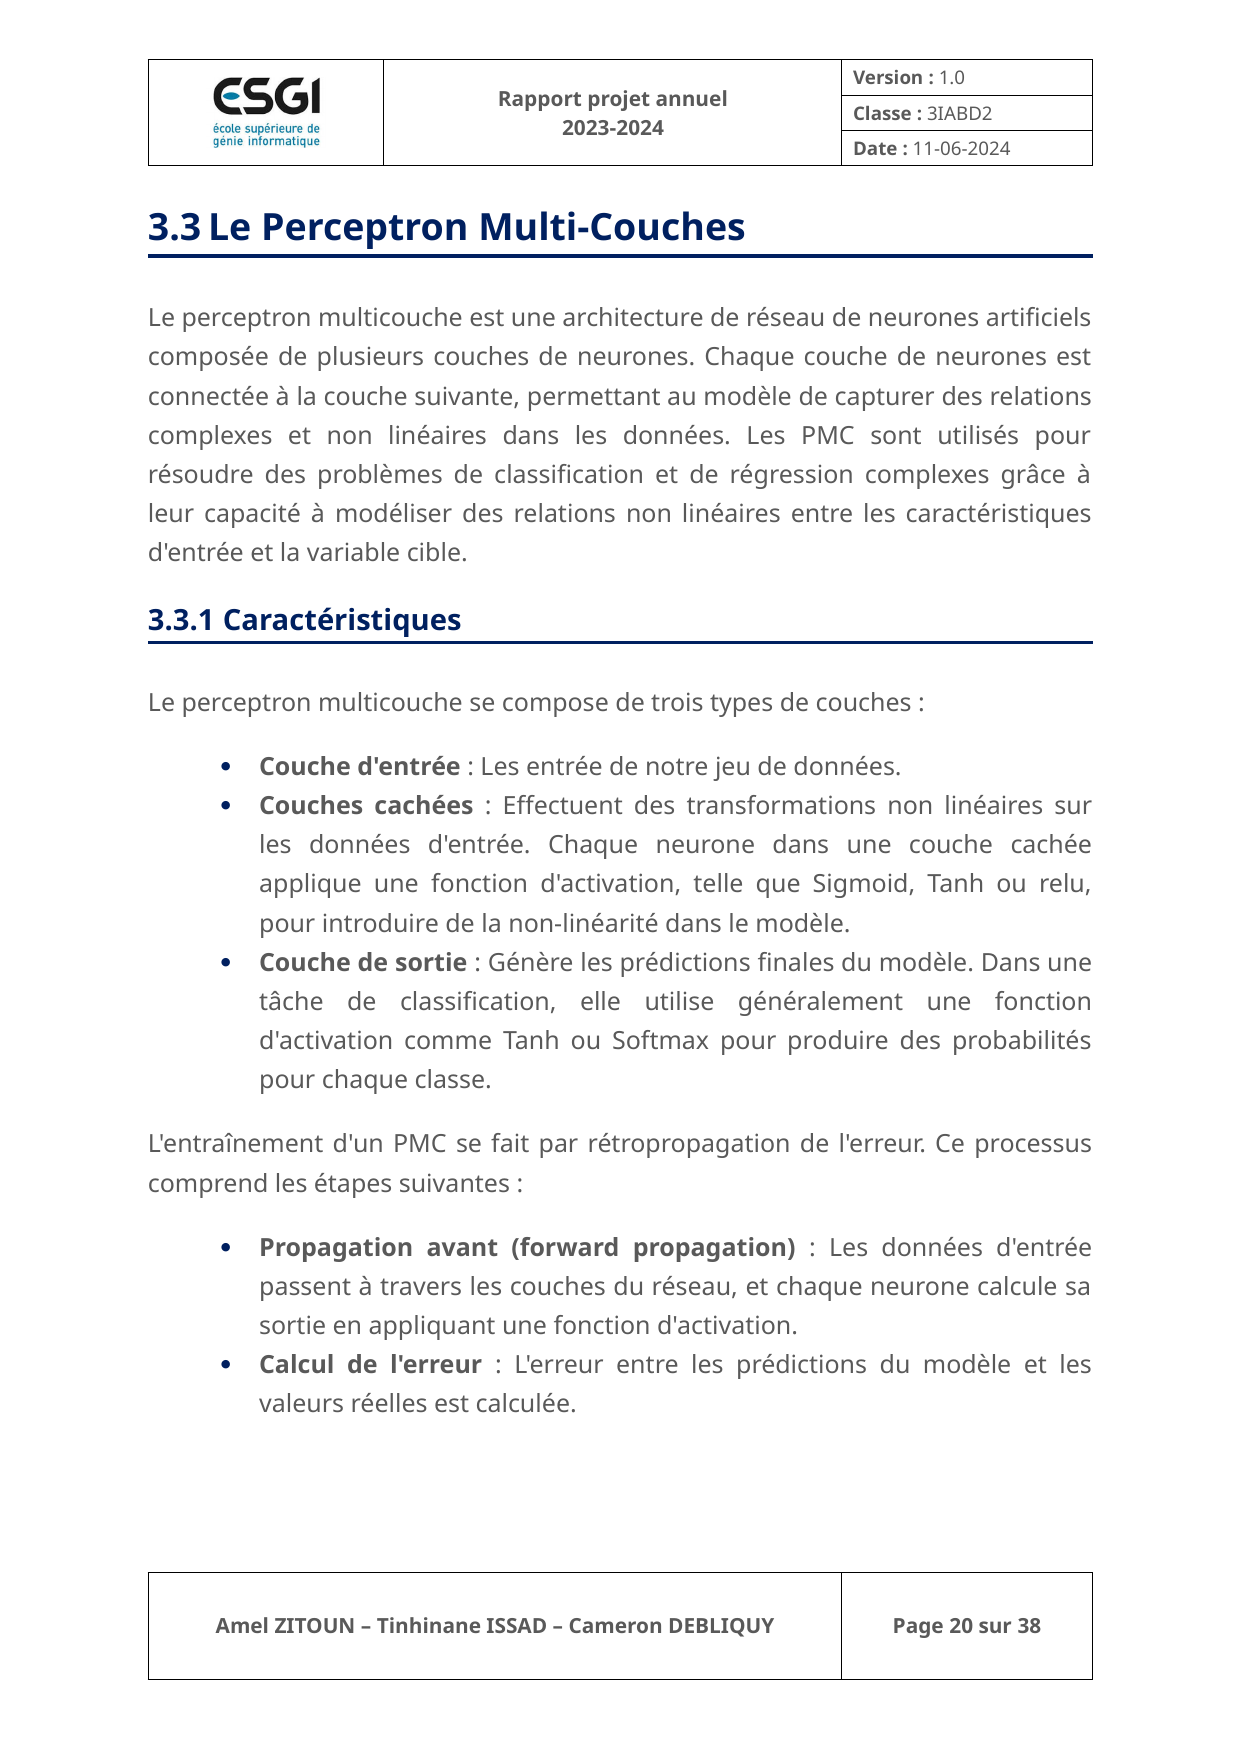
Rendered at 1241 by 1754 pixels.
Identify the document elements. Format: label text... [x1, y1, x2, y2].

text Couche de sortie : Génère les prédictions finales du modèle. Dans une tâche de classification, elle utilise généralement une fonction d'activation comme Tanh ou Softmax pour produire des probabilités pour chaque classe. [221, 944, 1093, 1096]
text Propagation avant (forward propagation) : Les données d'entrée passent à travers les couches du réseau, et chaque neurone calcule sa sortie en appliquant une fonction d'activation. [221, 1229, 1093, 1342]
text Le perceptron multicouche se compose de trois types de couches : [148, 684, 1093, 718]
subtitle Caractéristiques [148, 599, 1093, 641]
picture [206, 77, 326, 148]
text Calcul de l'erreur : L'erreur entre les prédictions du modèle et les valeurs réelles est calculée. [221, 1347, 1093, 1420]
subtitle Le Perceptron Multi-Couches [148, 200, 1093, 254]
text Couches cachées : Effectuent des transformations non linéaires sur les données d'entrée. Chaque neurone dans une couche cachée applique une fonction d'activation, telle que Sigmoid, Tanh ou relu, pour introduire de la non-linéarité dans le modèle. [221, 788, 1093, 939]
text L'entraînement d'un PMC se fait par rétropropagation de l'erreur. Ce processus comprend les étapes suivantes : [148, 1126, 1093, 1199]
text Couche d'entrée : Les entrée de notre jeu de données. [221, 749, 1093, 783]
text Le perceptron multicouche est une architecture de réseau de neurones artificiels composée de plusieurs couches de neurones. Chaque couche de neurones est connectée à la couche suivante, permettant au modèle de capturer des relations complexes et non linéaires dans les données. Les PMC sont utilisés pour résoudre des problèmes de classification et de régression complexes grâce à leur capacité à modéliser des relations non linéaires entre les caractéristiques d'entrée et la variable cible. [148, 300, 1093, 569]
